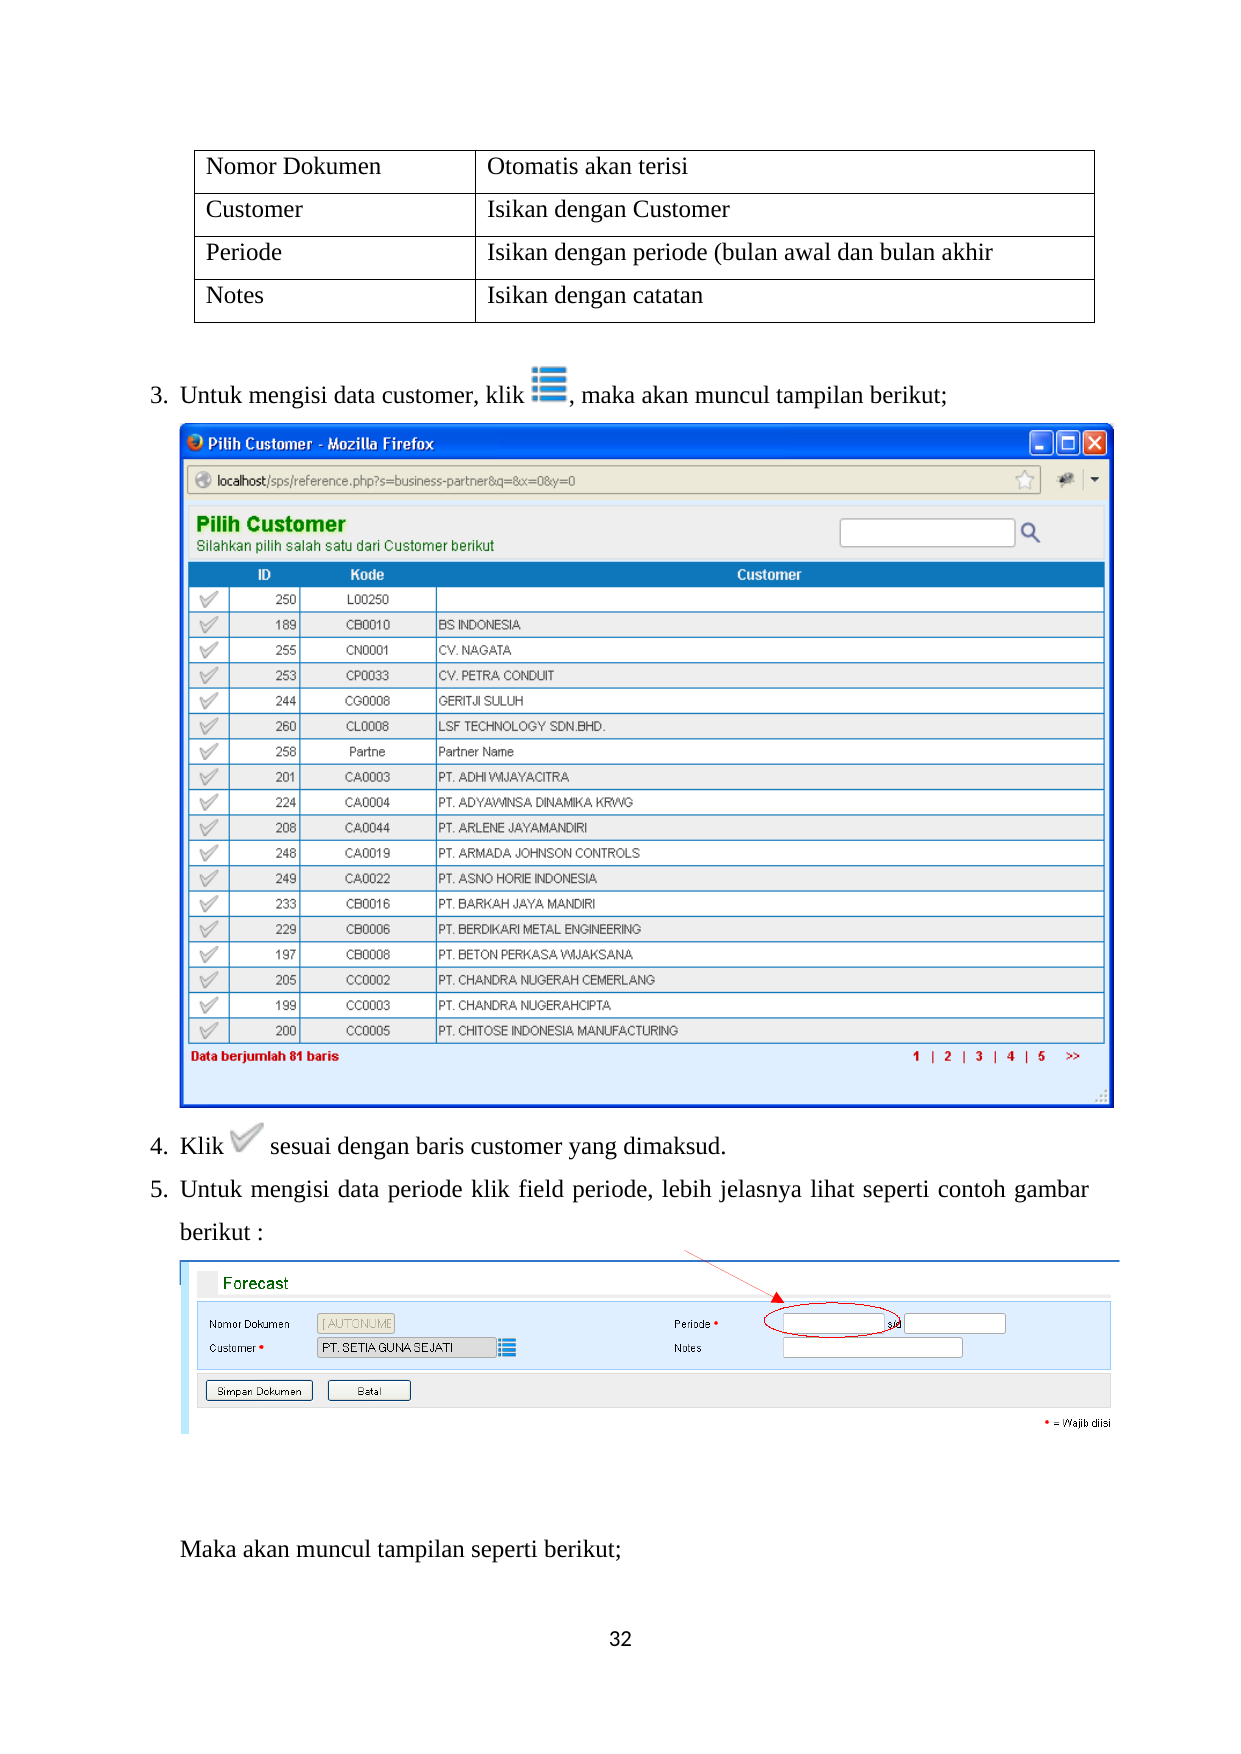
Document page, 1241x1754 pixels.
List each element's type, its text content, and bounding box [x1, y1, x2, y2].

table_cell Periode [195, 237, 475, 279]
table_cell Customer [195, 194, 475, 236]
picture [230, 1121, 264, 1155]
table_cell Isikan dengan Customer [476, 194, 1094, 236]
list Klik sesuai dengan baris customer yang dimaksud. [150, 1121, 1090, 1160]
list Untuk mengisi data periode klik field periode, lebih jelasnya lihat seperti contoh gambar berikut : [150, 1174, 1090, 1246]
picture [179, 423, 1114, 1108]
list Untuk mengisi data customer, klik , maka akan muncul tampilan berikut; [150, 366, 1090, 409]
table_cell Isikan dengan periode (bulan awal dan bulan akhir [476, 237, 1094, 279]
table_cell Otomatis akan terisi [476, 151, 1094, 193]
picture [179, 1260, 1120, 1434]
text Maka akan muncul tampilan seperti berikut; [150, 1534, 1090, 1563]
picture [531, 365, 569, 404]
table_cell Isikan dengan catatan [476, 280, 1094, 322]
table_cell Nomor Dokumen [195, 151, 475, 193]
table_cell Notes [195, 280, 475, 322]
